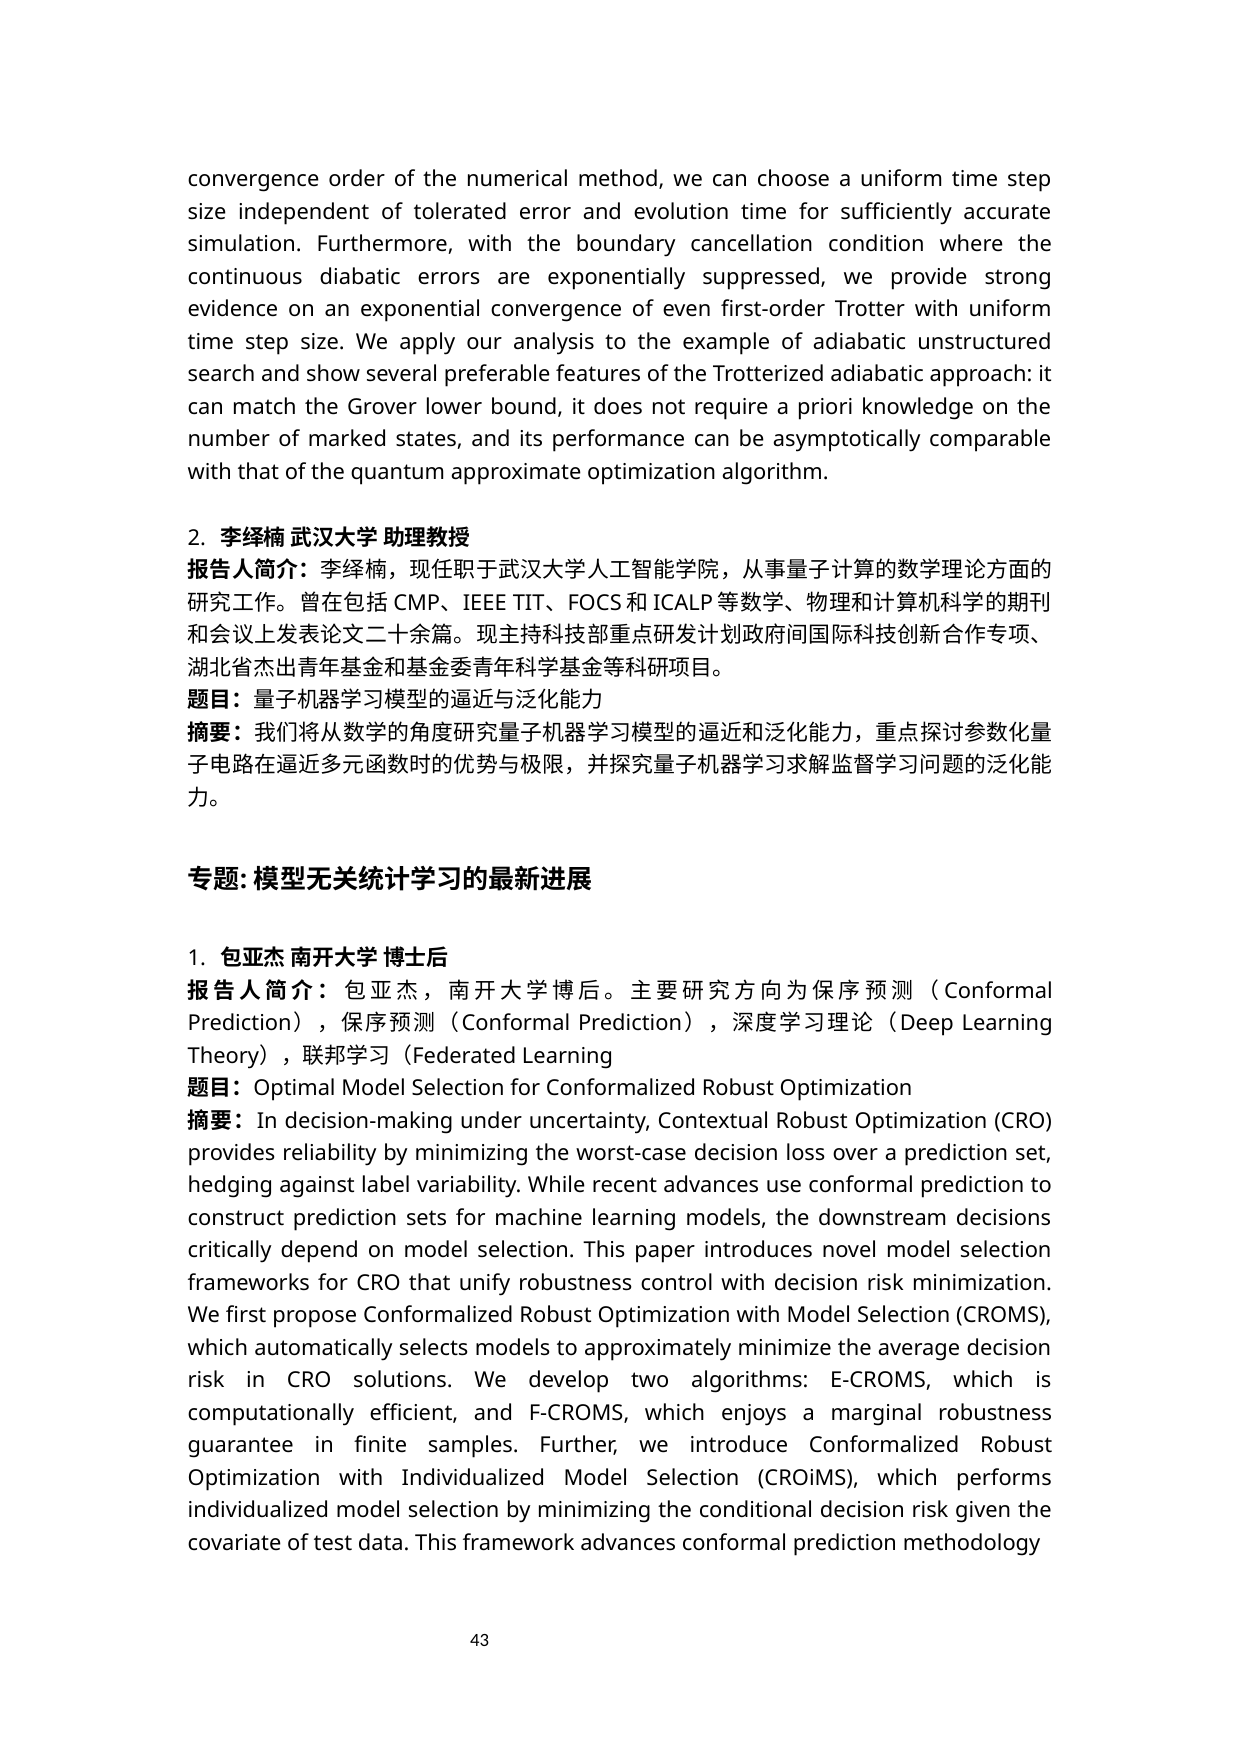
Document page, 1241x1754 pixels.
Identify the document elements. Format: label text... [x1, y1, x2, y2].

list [187, 162, 1053, 487]
text 专题: 模型无关统计学习的最新进展 [187, 844, 1053, 909]
list 李绎楠 武汉大学 助理教授 报告人简介：李绎楠，现任职于武汉大学人工智能学院，从事量子计算的数学理论方面的研究工作。曾在包括CMP、IEEE TIT、FOCS和ICALP等数学、物理和计算机科学的期刊和会议上发表论文二十余篇。现主持科技部重点研发计划政府间国际科技创新合作专项、湖北省杰出青年基金和基金委青年科学基金等科研项目。 题目：量子机器学习模型的逼近与泛化能力 摘要：我们将从数学的角度研究量子机器学习模型的逼近和泛化能力，重点探讨参数化量子电路在逼近多元函数时的优势与极限，并探究量子机器学习求解监督学习问题的泛化能力。 [187, 519, 1053, 812]
list 包亚杰 南开大学 博士后 报告人简介：包亚杰，南开大学博后。主要研究方向为保序预测（Conformal Prediction），保序预测（Conformal Prediction），深度学习理论（Deep Learning Theory），联邦学习（Federated Learning 题目：Optimal Model Selection for Conformalized Robust Optimization 摘要：In decision-making under uncertainty, Contextual Robust Optimization (CRO) provides reliability by minimizing the worst-case decision loss over a prediction set, hedging against label variability. While recent advances use conformal prediction to construct prediction sets for machine learning models, the downstream decisions critically depend on model selection. This paper introduces novel model selection frameworks for CRO that unify robustness control with decision risk minimization. We first propose Conformalized Robust Optimization with Model Selection (CROMS), which automatically selects models to approximately minimize the average decision risk in CRO solutions. We develop two algorithms: E-CROMS, which is computationally efficient, and F-CROMS, which enjoys a marginal robustness guarantee in finite samples. Further, we introduce Conformalized Robust Optimization with Individualized Model Selection (CROiMS), which performs individualized model selection by minimizing the conditional decision risk given the covariate of test data. This framework advances conformal prediction methodology [187, 940, 1053, 1558]
